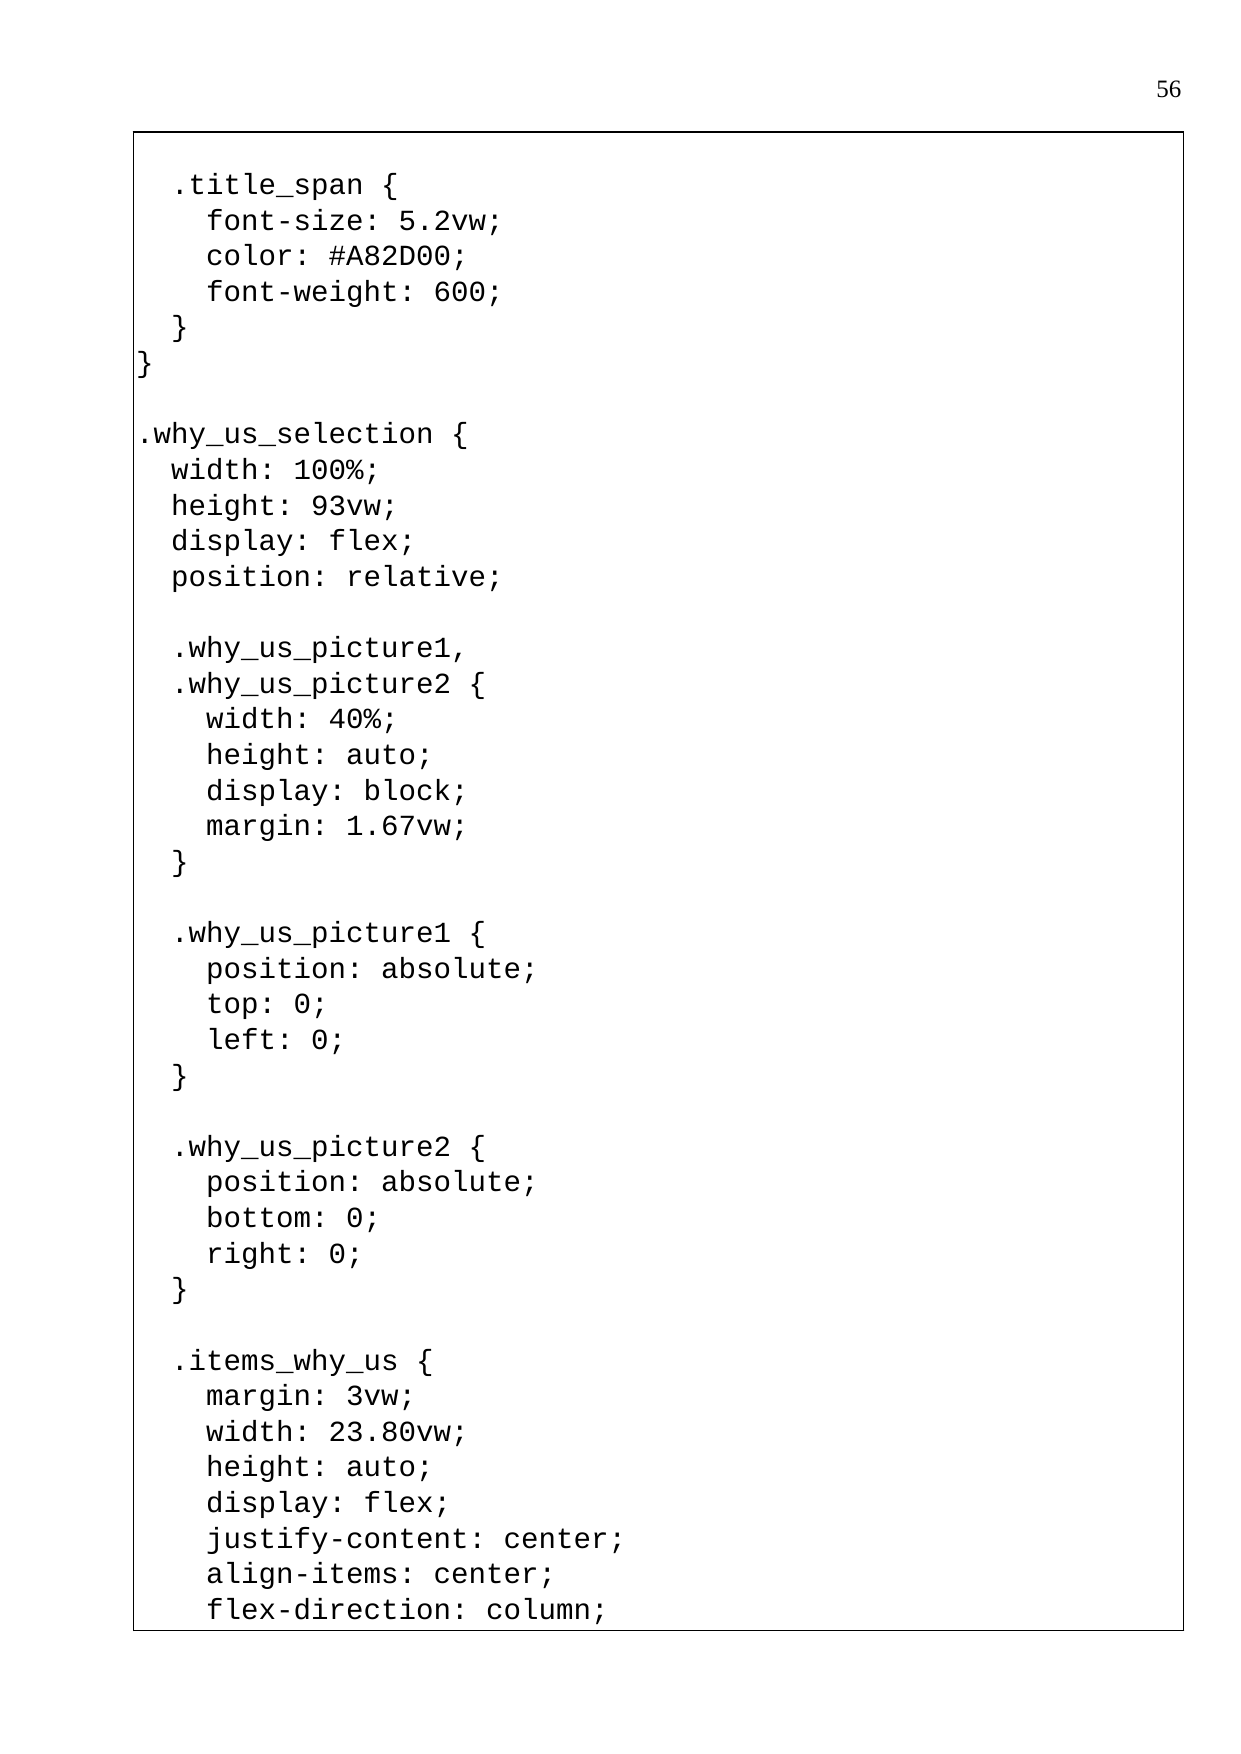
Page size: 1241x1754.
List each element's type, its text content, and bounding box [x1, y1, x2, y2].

text margin: 1.67vw; [134, 808, 1183, 844]
text display: block; [134, 773, 1183, 808]
text .why_us_picture2 { [134, 1129, 1183, 1164]
text justify-content: center; [134, 1521, 1183, 1556]
text align-items: center; [134, 1556, 1183, 1592]
text width: 100%; [134, 452, 1183, 488]
text } [134, 309, 1183, 345]
text bottom: 0; [134, 1200, 1183, 1236]
text left: 0; [134, 1022, 1183, 1058]
text position: relative; [134, 559, 1183, 595]
text font-size: 5.2vw; [134, 203, 1183, 238]
text } [134, 1271, 1183, 1307]
text .title_span { [134, 167, 1183, 203]
text color: #A82D00; [134, 238, 1183, 274]
text top: 0; [134, 986, 1183, 1022]
text display: flex; [134, 523, 1183, 559]
text } [134, 1058, 1183, 1094]
text .items_why_us { [134, 1343, 1183, 1378]
text width: 40%; [134, 701, 1183, 737]
text height: auto; [134, 737, 1183, 773]
text height: auto; [134, 1449, 1183, 1485]
text .why_us_picture1, [134, 630, 1183, 666]
text height: 93vw; [134, 488, 1183, 523]
text } [134, 345, 1183, 381]
text font-weight: 600; [134, 274, 1183, 309]
text .why_us_selection { [134, 416, 1183, 452]
text width: 23.80vw; [134, 1414, 1183, 1449]
text .why_us_picture1 { [134, 915, 1183, 951]
text right: 0; [134, 1236, 1183, 1271]
text flex-direction: column; [134, 1592, 1183, 1630]
text position: absolute; [134, 1164, 1183, 1200]
text position: absolute; [134, 951, 1183, 986]
text margin: 3vw; [134, 1378, 1183, 1414]
text .why_us_picture2 { [134, 666, 1183, 701]
text } [134, 844, 1183, 880]
text display: flex; [134, 1485, 1183, 1521]
